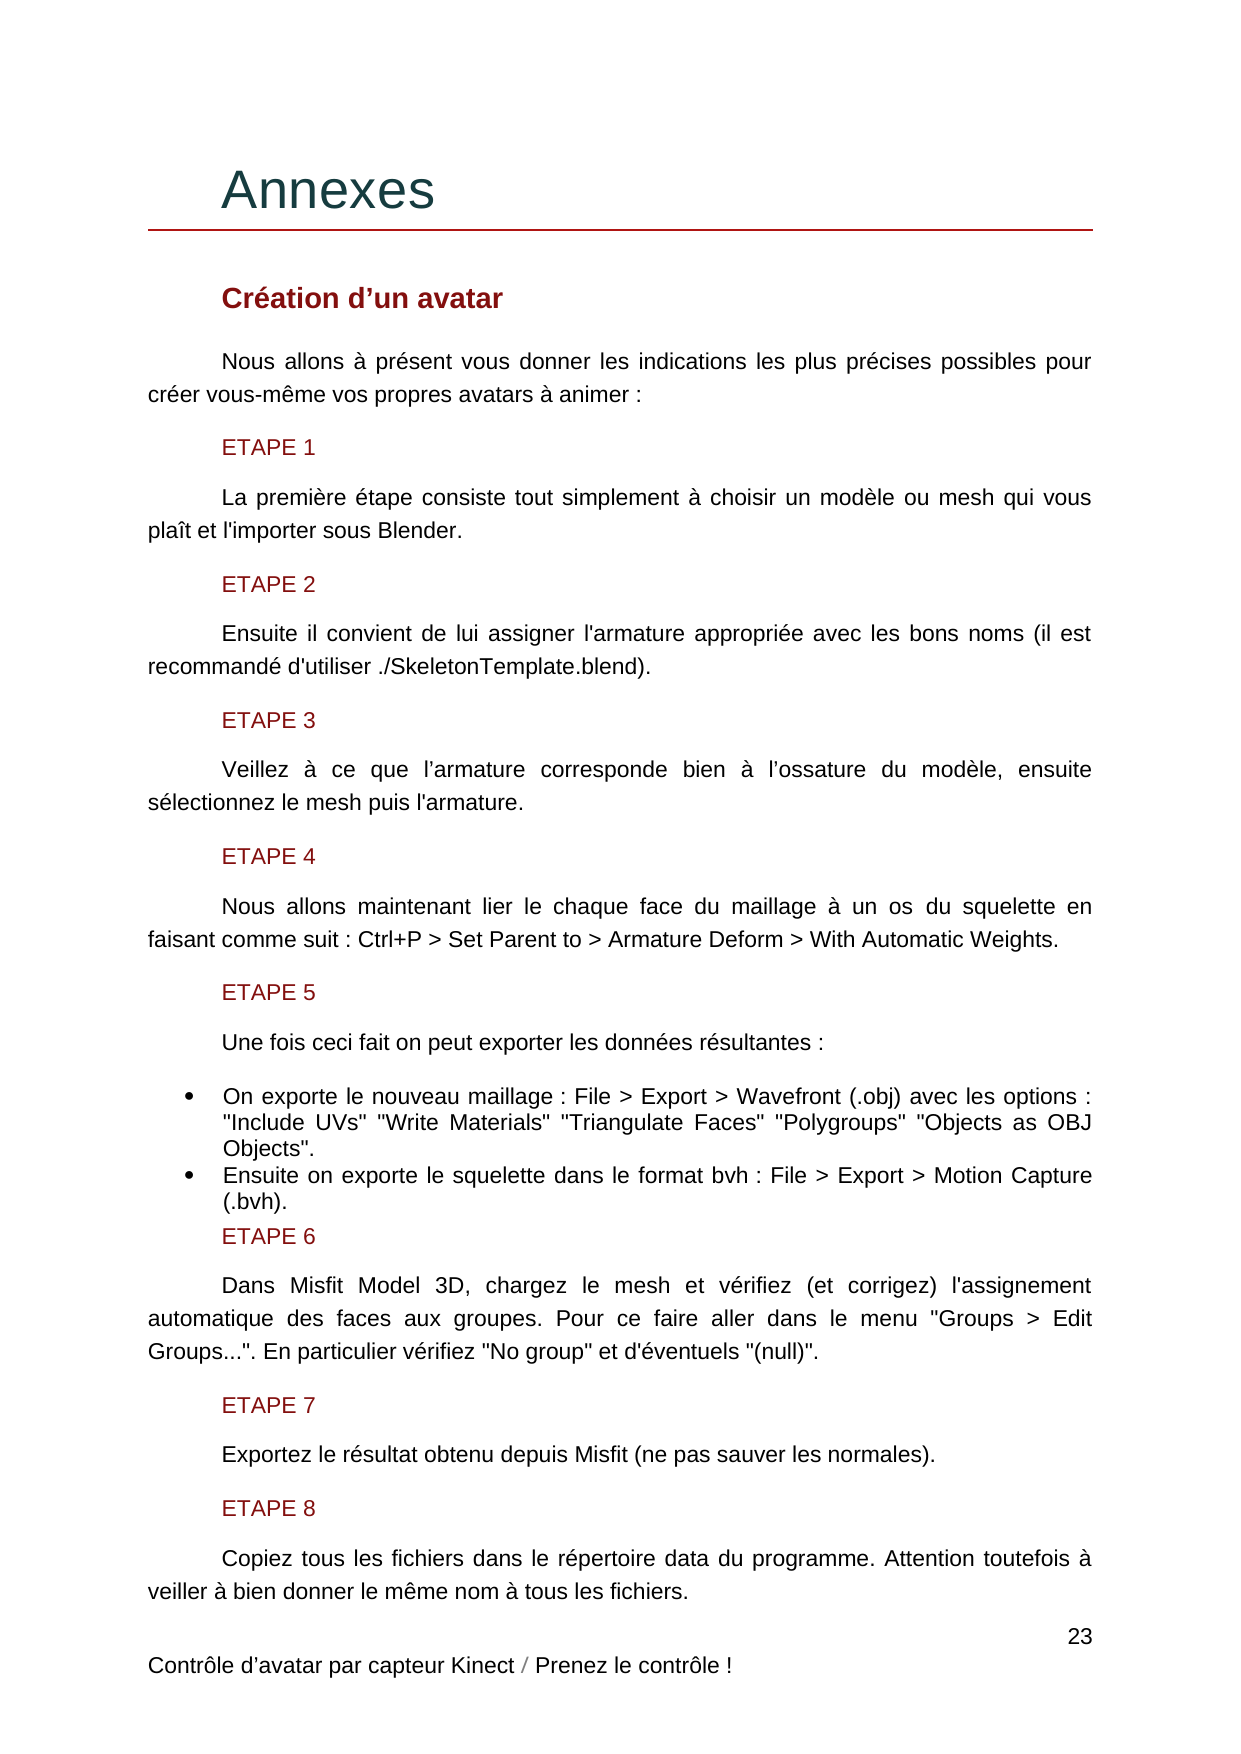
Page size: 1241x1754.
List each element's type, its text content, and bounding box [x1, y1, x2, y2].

text Une fois ceci fait on peut exporter les données résultantes : [148, 1029, 1093, 1055]
text Nous allons à présent vous donner les indications les plus précises possibles pour créer vous-même vos propres avatars à animer : [148, 348, 1093, 407]
subtitle ETAPE 5 [148, 979, 1093, 1006]
subtitle ETAPE 1 [148, 434, 1093, 461]
text La première étape consiste tout simplement à choisir un modèle ou mesh qui vous plaît et l'importer sous Blender. [148, 484, 1093, 543]
text Copiez tous les fichiers dans le répertoire data du programme. Attention toutefois à veiller à bien donner le même nom à tous les fichiers. [148, 1545, 1093, 1604]
list On exporte le nouveau maillage : File > Export > Wavefront (.obj) avec les options : "Include UVs" "Write Materials" "Triangulate Faces" "Polygroups" "Objects as OBJ Objects". [185, 1083, 1093, 1162]
subtitle ETAPE 8 [148, 1495, 1093, 1522]
list Ensuite on exporte le squelette dans le format bvh : File > Export > Motion Capture (.bvh). [185, 1162, 1093, 1214]
text Veillez à ce que l’armature corresponde bien à l’ossature du modèle, ensuite sélectionnez le mesh puis l'armature. [148, 756, 1093, 816]
text Ensuite il convient de lui assigner l'armature appropriée avec les bons noms (il est recommandé d'utiliser ./SkeletonTemplate.blend). [148, 620, 1093, 679]
title Annexes [148, 158, 1093, 229]
subtitle ETAPE 6 [148, 1223, 1093, 1249]
subtitle ETAPE 3 [148, 707, 1093, 733]
text Nous allons maintenant lier le chaque face du maillage à un os du squelette en faisant comme suit : Ctrl+P > Set Parent to > Armature Deform > With Automatic Weights. [148, 893, 1093, 952]
subtitle ETAPE 2 [148, 571, 1093, 597]
subtitle Création d’un avatar [148, 281, 1093, 314]
text Exportez le résultat obtenu depuis Misfit (ne pas sauver les normales). [148, 1441, 1093, 1468]
text Dans Misfit Model 3D, chargez le mesh et vérifiez (et corrigez) l'assignement automatique des faces aux groupes. Pour ce faire aller dans le menu "Groups > Edit Groups...". En particulier vérifiez "No group" et d'éventuels "(null)". [148, 1272, 1093, 1364]
subtitle ETAPE 4 [148, 843, 1093, 869]
subtitle ETAPE 7 [148, 1392, 1093, 1418]
